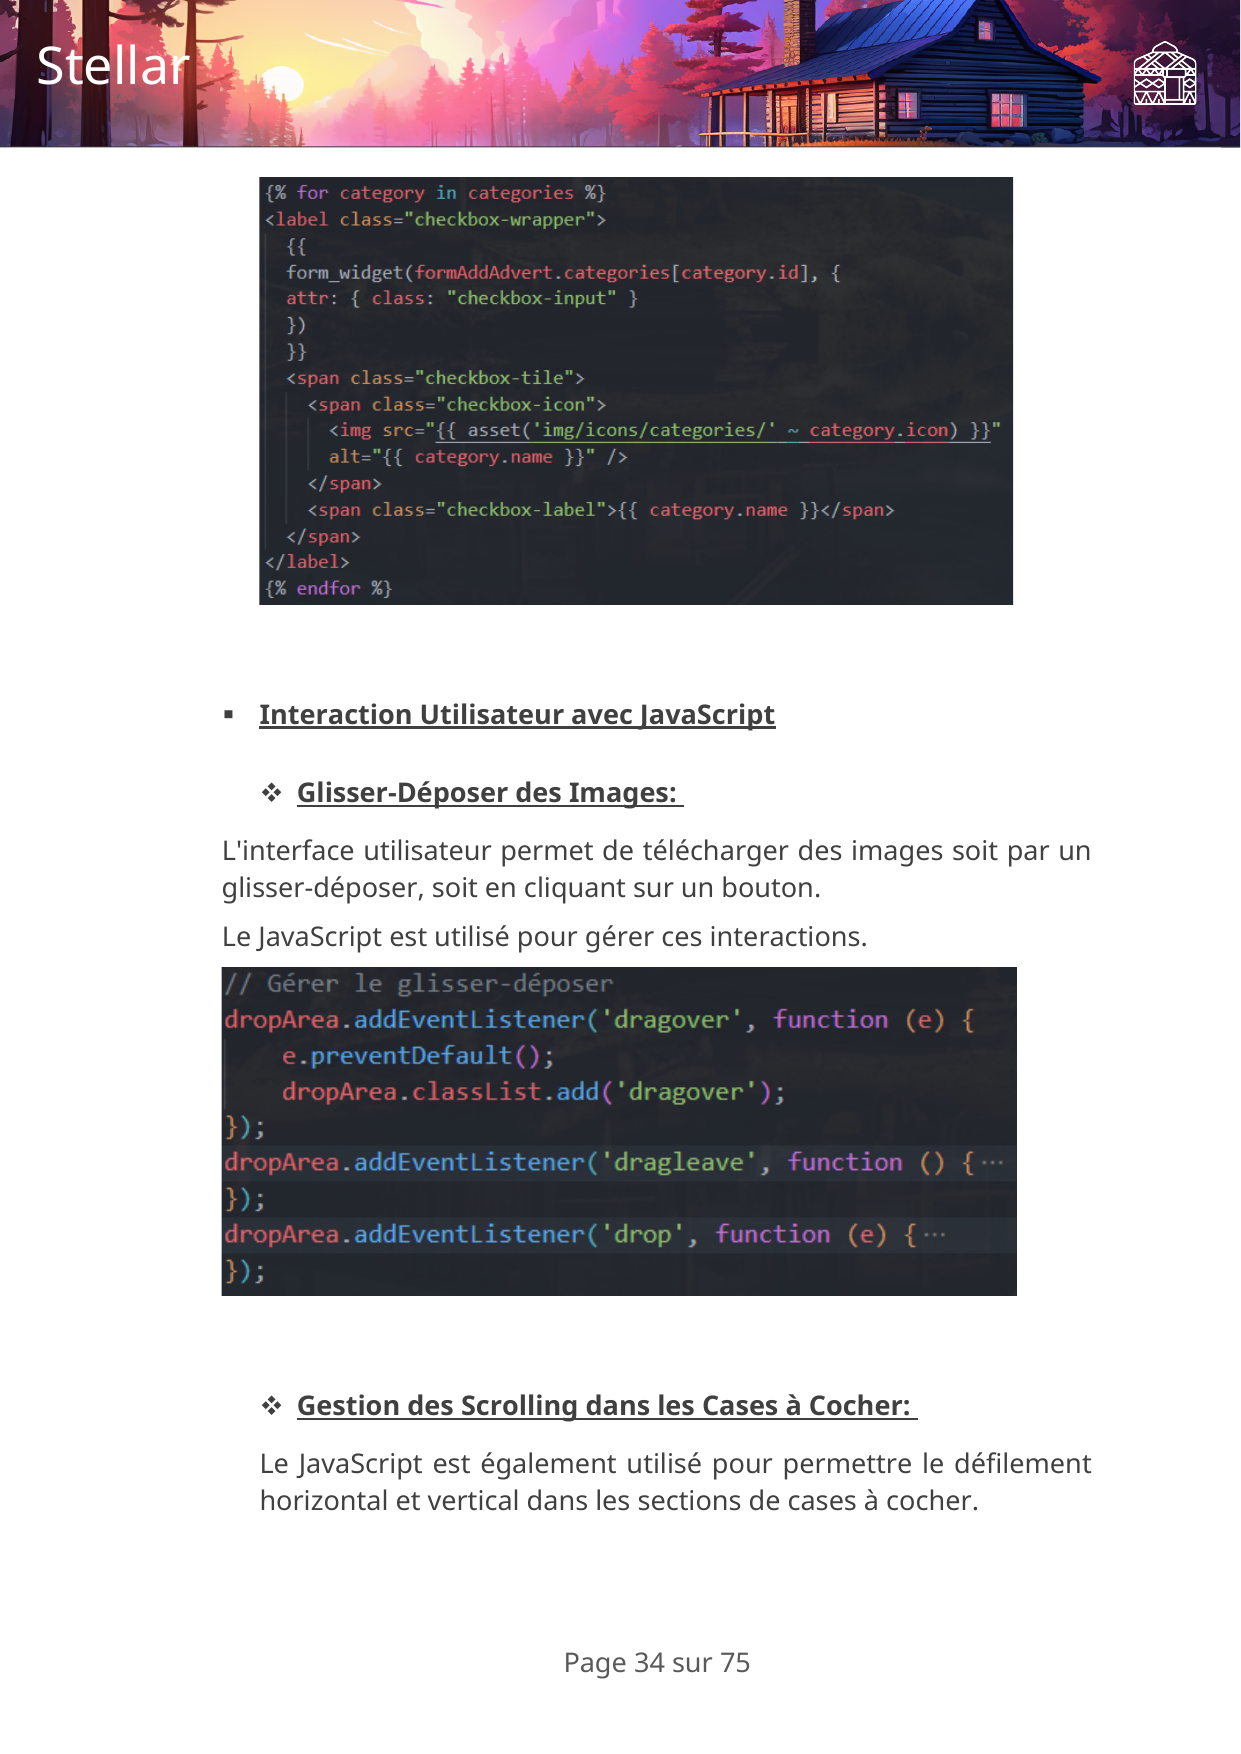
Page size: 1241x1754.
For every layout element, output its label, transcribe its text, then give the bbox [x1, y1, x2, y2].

text L'interface utilisateur permet de télécharger des images soit par un glisser-déposer, soit en cliquant sur un bouton. [221, 832, 1092, 905]
text Le JavaScript est également utilisé pour permettre le défilement horizontal et vertical dans les sections de cases à cocher. [259, 1444, 1092, 1518]
subtitle Glisser-Déposer des Images: [259, 774, 1092, 811]
picture [221, 967, 1017, 1296]
text Le JavaScript est utilisé pour gérer ces interactions. [221, 918, 1092, 955]
subtitle Interaction Utilisateur avec JavaScript [222, 695, 1092, 732]
picture [0, 0, 1241, 146]
picture [259, 177, 1014, 605]
subtitle Gestion des Scrolling dans les Cases à Cocher: [259, 1386, 1092, 1423]
